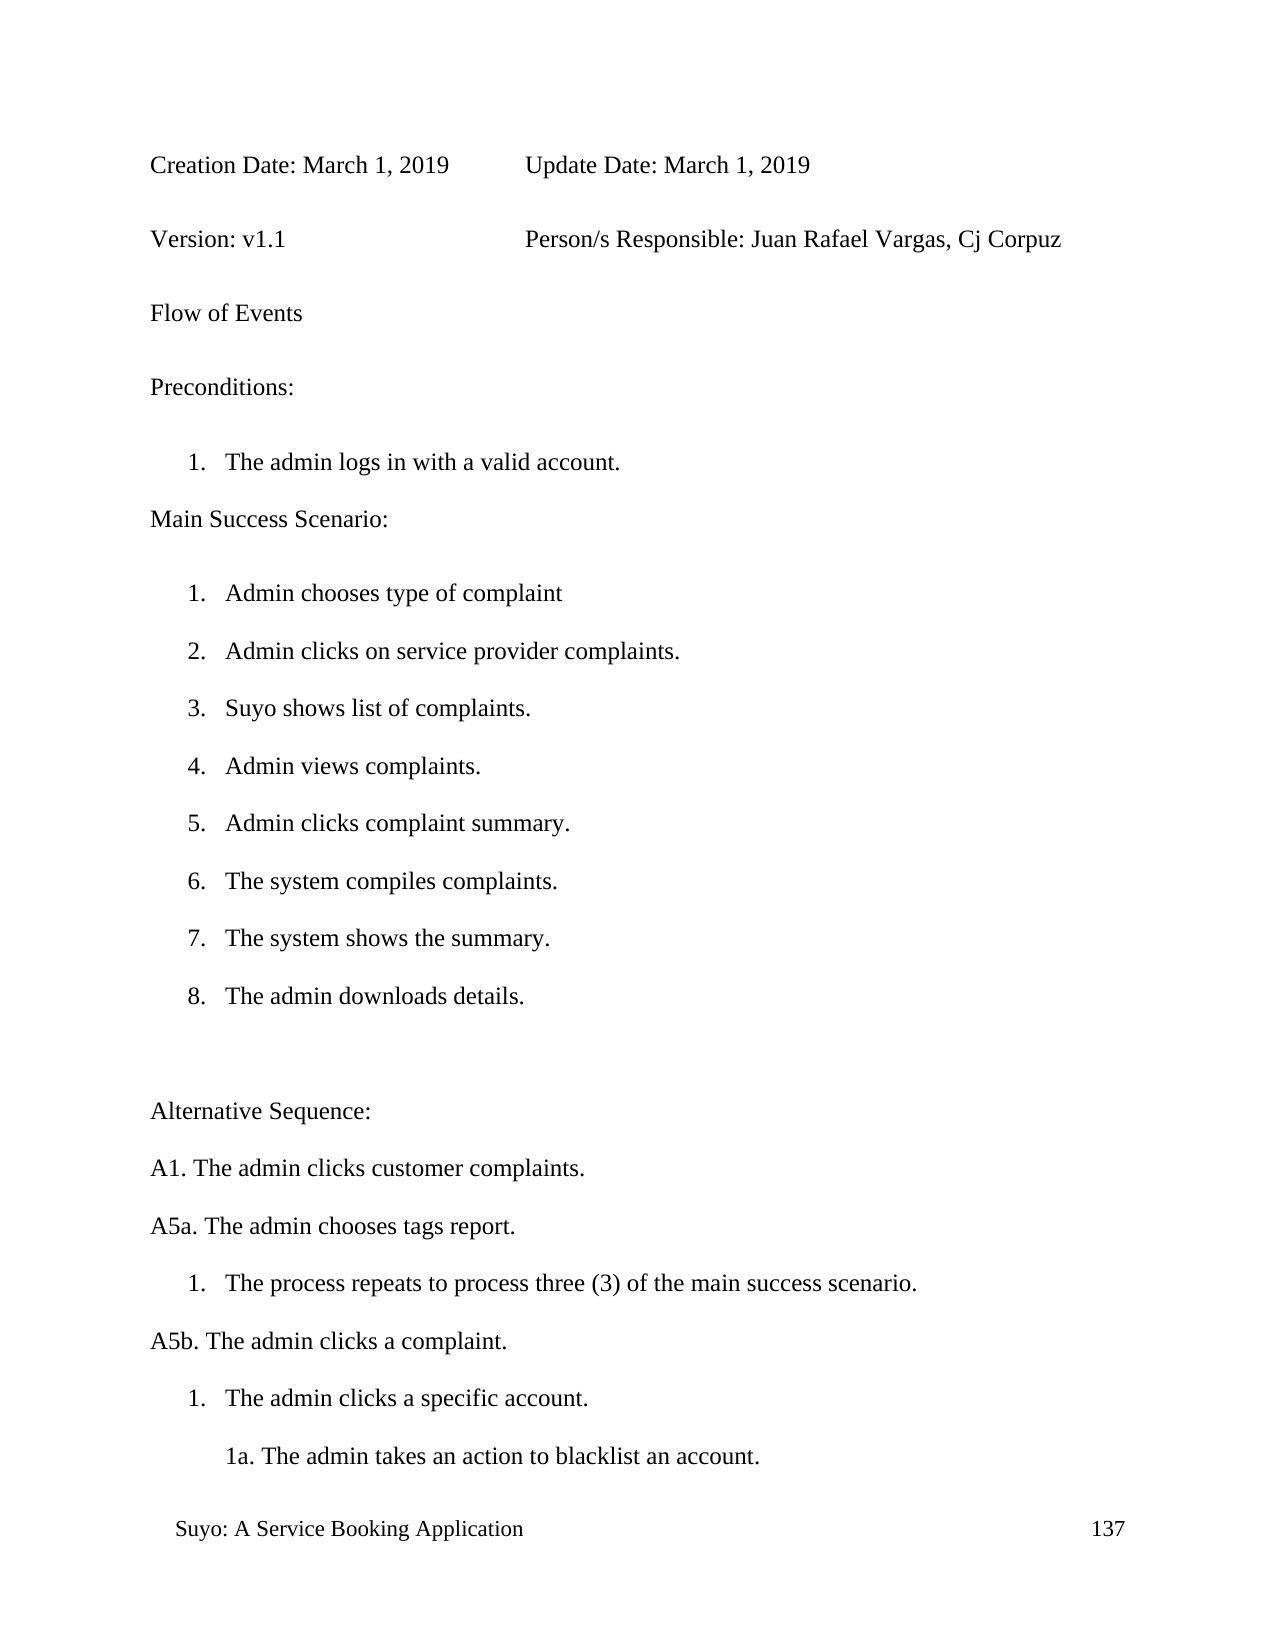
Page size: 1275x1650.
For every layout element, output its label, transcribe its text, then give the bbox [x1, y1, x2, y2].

text A1. The admin clicks customer complaints. [150, 1153, 1125, 1182]
text A5a. The admin chooses tags report. [150, 1211, 1125, 1239]
list Admin clicks complaint summary. [187, 808, 1125, 837]
text Creation Date: March 1, 2019 Update Date: March 1, 2019 [150, 150, 1125, 179]
list Suyo shows list of complaints. [187, 693, 1125, 722]
text A5b. The admin clicks a complaint. [150, 1326, 1125, 1354]
text Flow of Events [150, 298, 1125, 327]
text Alternative Sequence: [150, 1096, 1125, 1124]
list The admin logs in with a valid account. [187, 447, 1125, 475]
list The admin downloads details. [187, 981, 1125, 1009]
list The system shows the summary. [187, 923, 1125, 952]
list The admin clicks a specific account. [187, 1383, 1125, 1412]
text Version: v1.1 Person/s Responsible: Juan Rafael Vargas, Cj Corpuz [150, 224, 1125, 253]
list The process repeats to process three (3) of the main success scenario. [187, 1268, 1125, 1297]
text Preconditions: [150, 372, 1125, 401]
list The system compiles complaints. [187, 866, 1125, 894]
list Admin clicks on service provider complaints. [187, 636, 1125, 664]
list Admin chooses type of complaint [187, 578, 1125, 607]
list Admin views complaints. [187, 751, 1125, 779]
text 1a. The admin takes an action to blacklist an account. [150, 1441, 1125, 1469]
text Main Success Scenario: [150, 504, 1125, 533]
